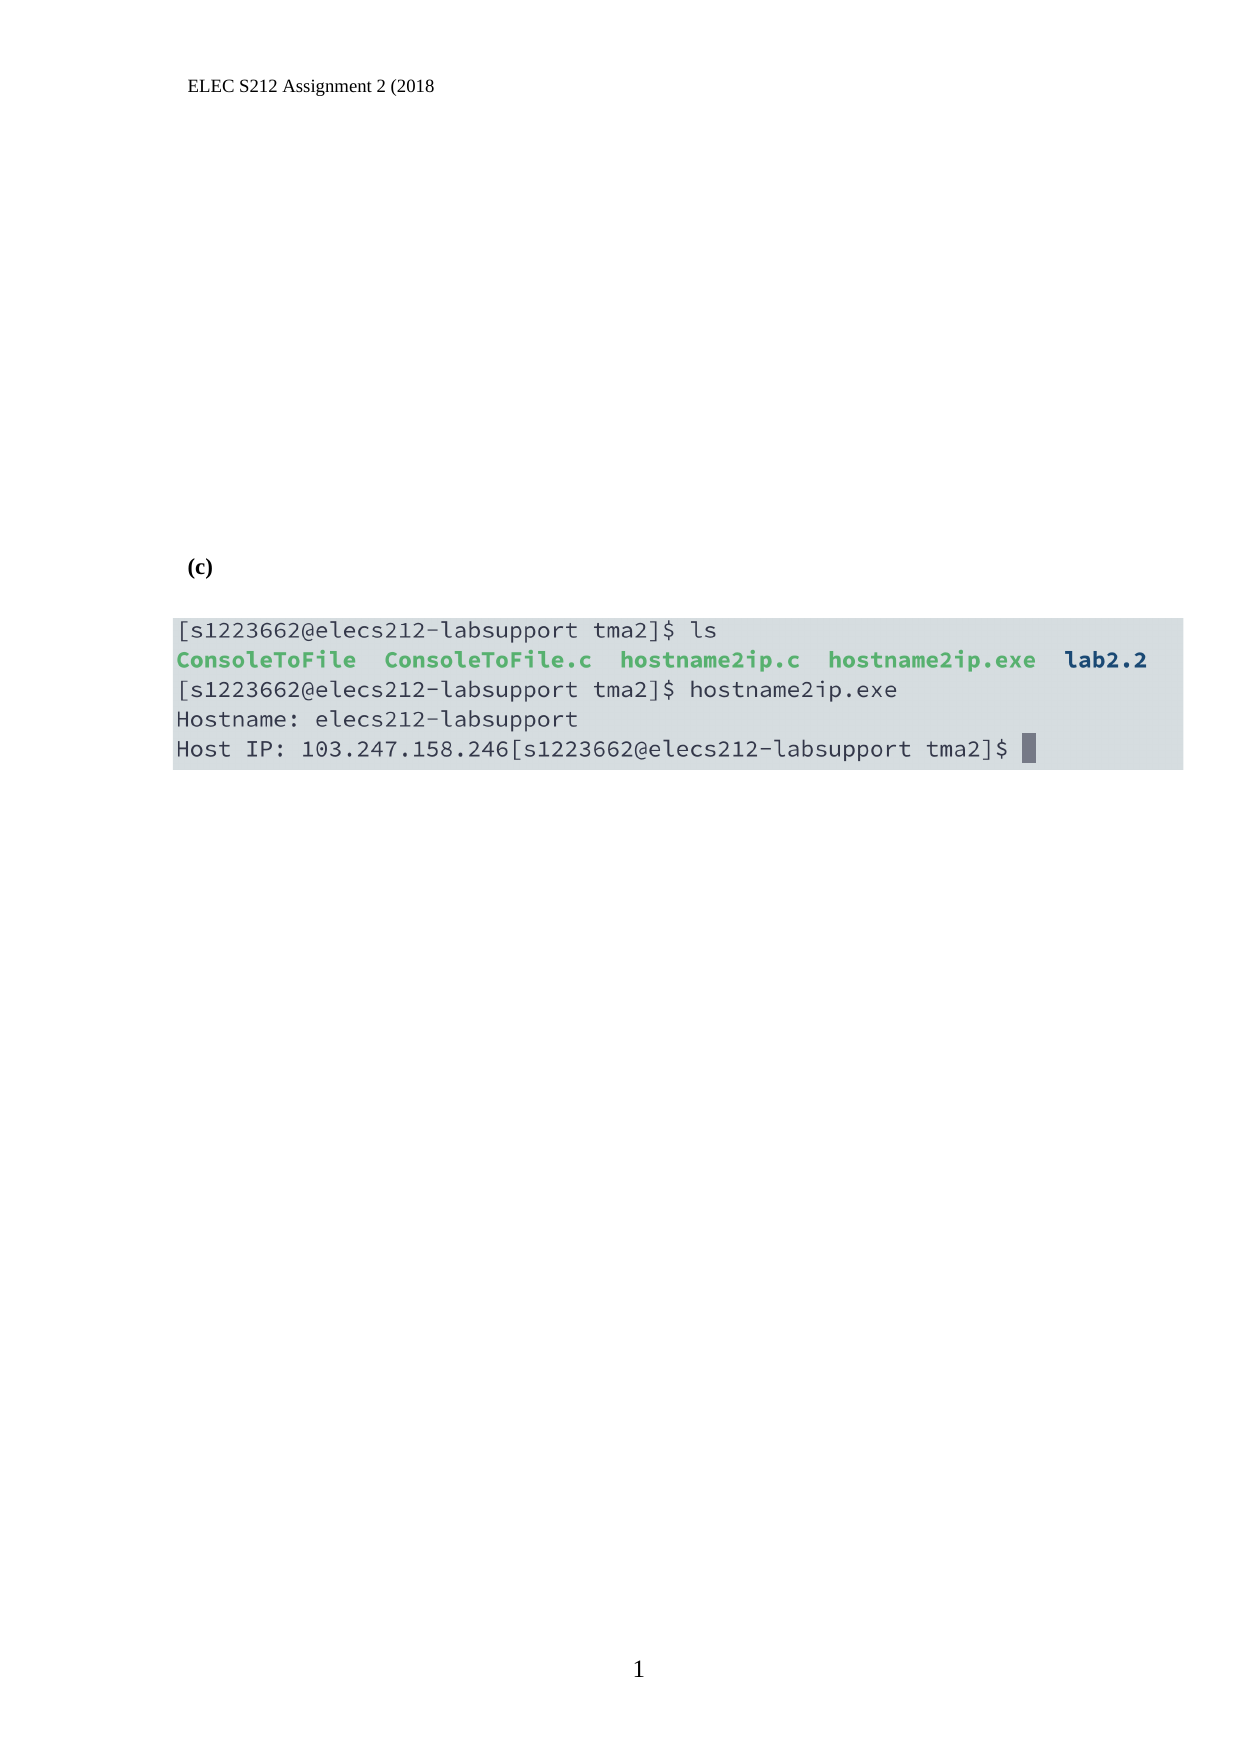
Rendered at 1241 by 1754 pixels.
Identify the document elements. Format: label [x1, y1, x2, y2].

picture [172, 618, 1184, 770]
